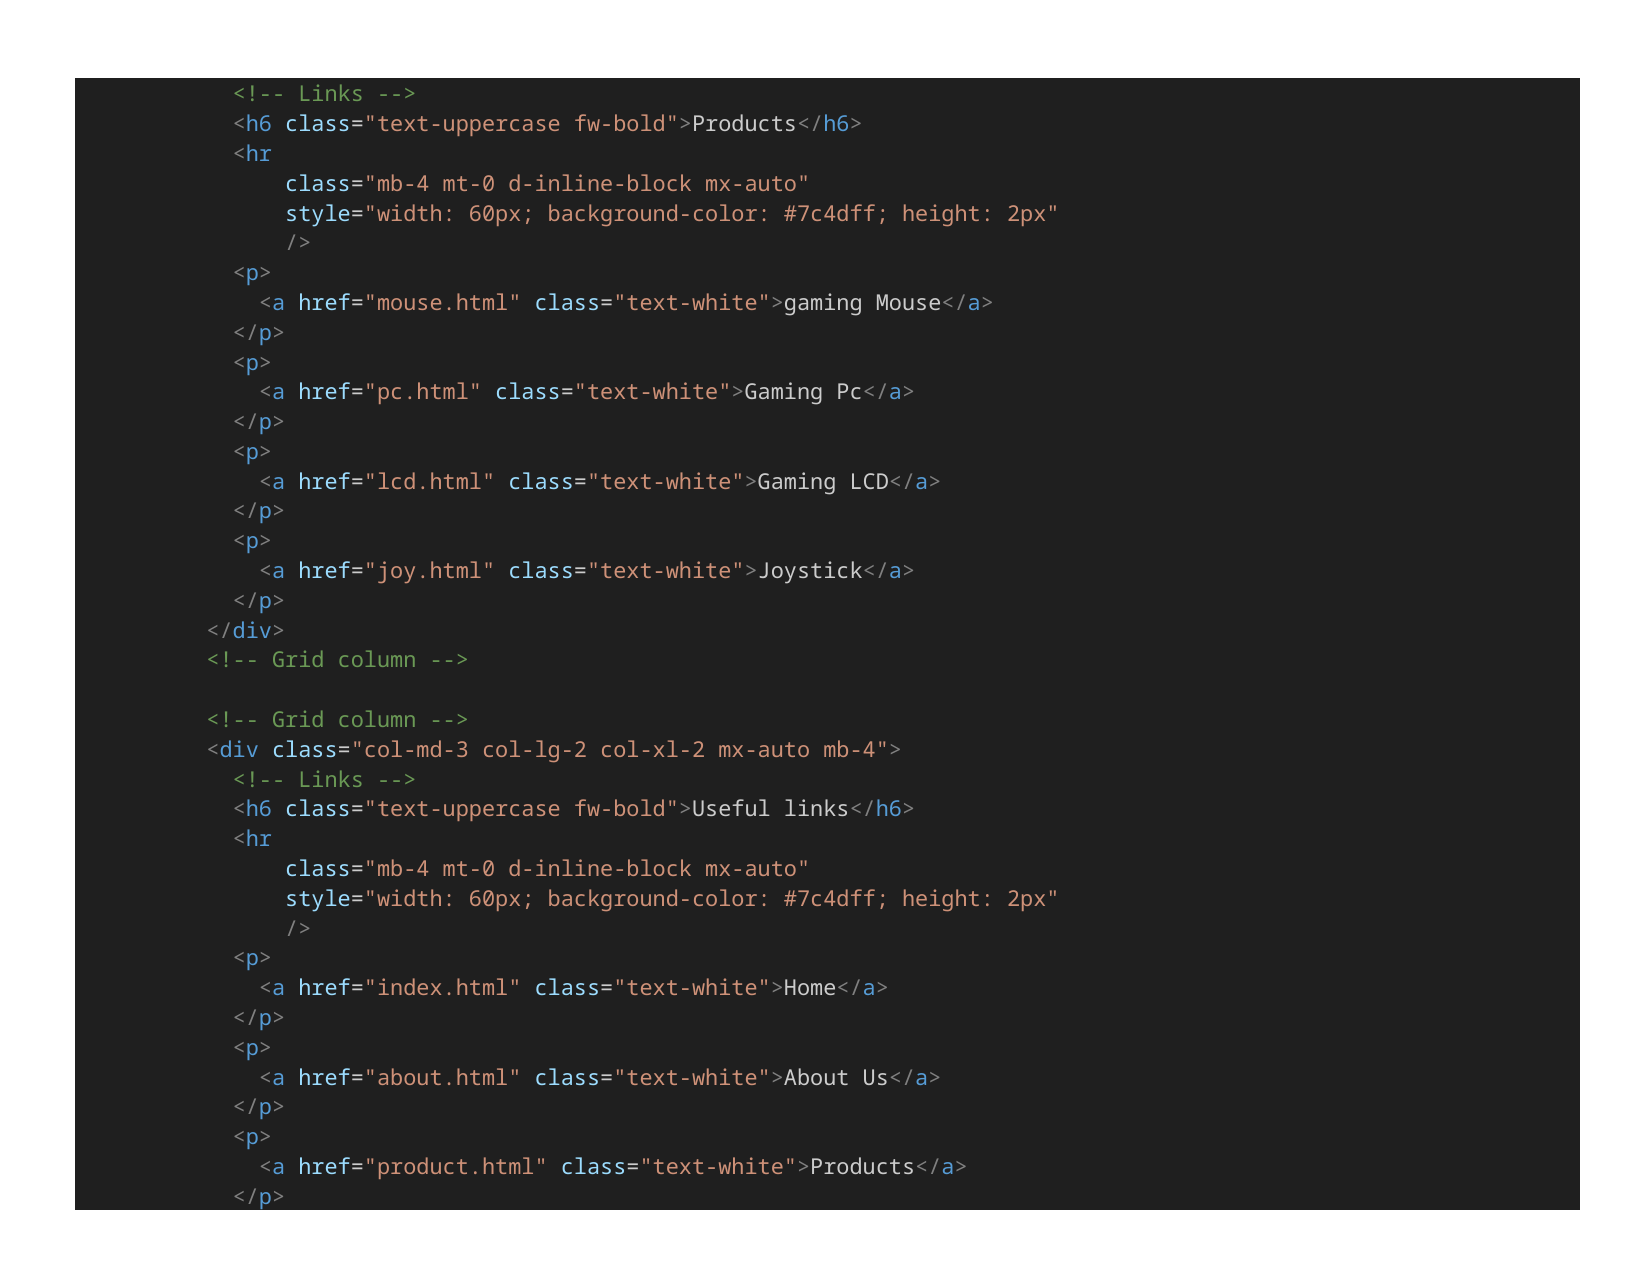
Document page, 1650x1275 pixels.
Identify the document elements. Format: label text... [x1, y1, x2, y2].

text <a href="lcd.html" class="text-white">Gaming LCD</a> [75, 466, 1580, 495]
text /> [75, 912, 1580, 942]
text <hr [75, 823, 1580, 853]
text <!-- Links --> [75, 78, 1580, 108]
text </p> [75, 495, 1580, 525]
text <p> [75, 1121, 1580, 1151]
text <a href="mouse.html" class="text-white">gaming Mouse</a> [75, 287, 1580, 317]
text </p> [75, 1002, 1580, 1032]
text <a href="pc.html" class="text-white">Gaming Pc</a> [75, 376, 1580, 406]
text </p> [75, 585, 1580, 614]
text <p> [75, 436, 1580, 466]
text <h6 class="text-uppercase fw-bold">Useful links</h6> [75, 793, 1580, 823]
text <div class="col-md-3 col-lg-2 col-xl-2 mx-auto mb-4"> [75, 734, 1580, 763]
text </div> [75, 614, 1580, 644]
text <p> [75, 942, 1580, 972]
text <a href="about.html" class="text-white">About Us</a> [75, 1061, 1580, 1091]
text <hr [75, 138, 1580, 168]
text <h6 class="text-uppercase fw-bold">Products</h6> [75, 108, 1580, 138]
text <p> [75, 525, 1580, 555]
text class="mb-4 mt-0 d-inline-block mx-auto" [75, 853, 1580, 883]
text /> [75, 227, 1580, 257]
text <a href="index.html" class="text-white">Home</a> [75, 972, 1580, 1002]
text <p> [75, 1032, 1580, 1061]
text </p> [75, 406, 1580, 436]
text style="width: 60px; background-color: #7c4dff; height: 2px" [75, 197, 1580, 227]
text <!-- Grid column --> [75, 704, 1580, 734]
text </p> [75, 317, 1580, 346]
text <!-- Grid column --> [75, 644, 1580, 674]
text <a href="product.html" class="text-white">Products</a> [75, 1151, 1580, 1181]
text style="width: 60px; background-color: #7c4dff; height: 2px" [75, 883, 1580, 912]
text </p> [75, 1091, 1580, 1121]
text <p> [75, 346, 1580, 376]
text <!-- Links --> [75, 763, 1580, 793]
text <a href="joy.html" class="text-white">Joystick</a> [75, 555, 1580, 585]
text </p> [75, 1181, 1580, 1210]
text <p> [75, 257, 1580, 287]
text class="mb-4 mt-0 d-inline-block mx-auto" [75, 168, 1580, 197]
